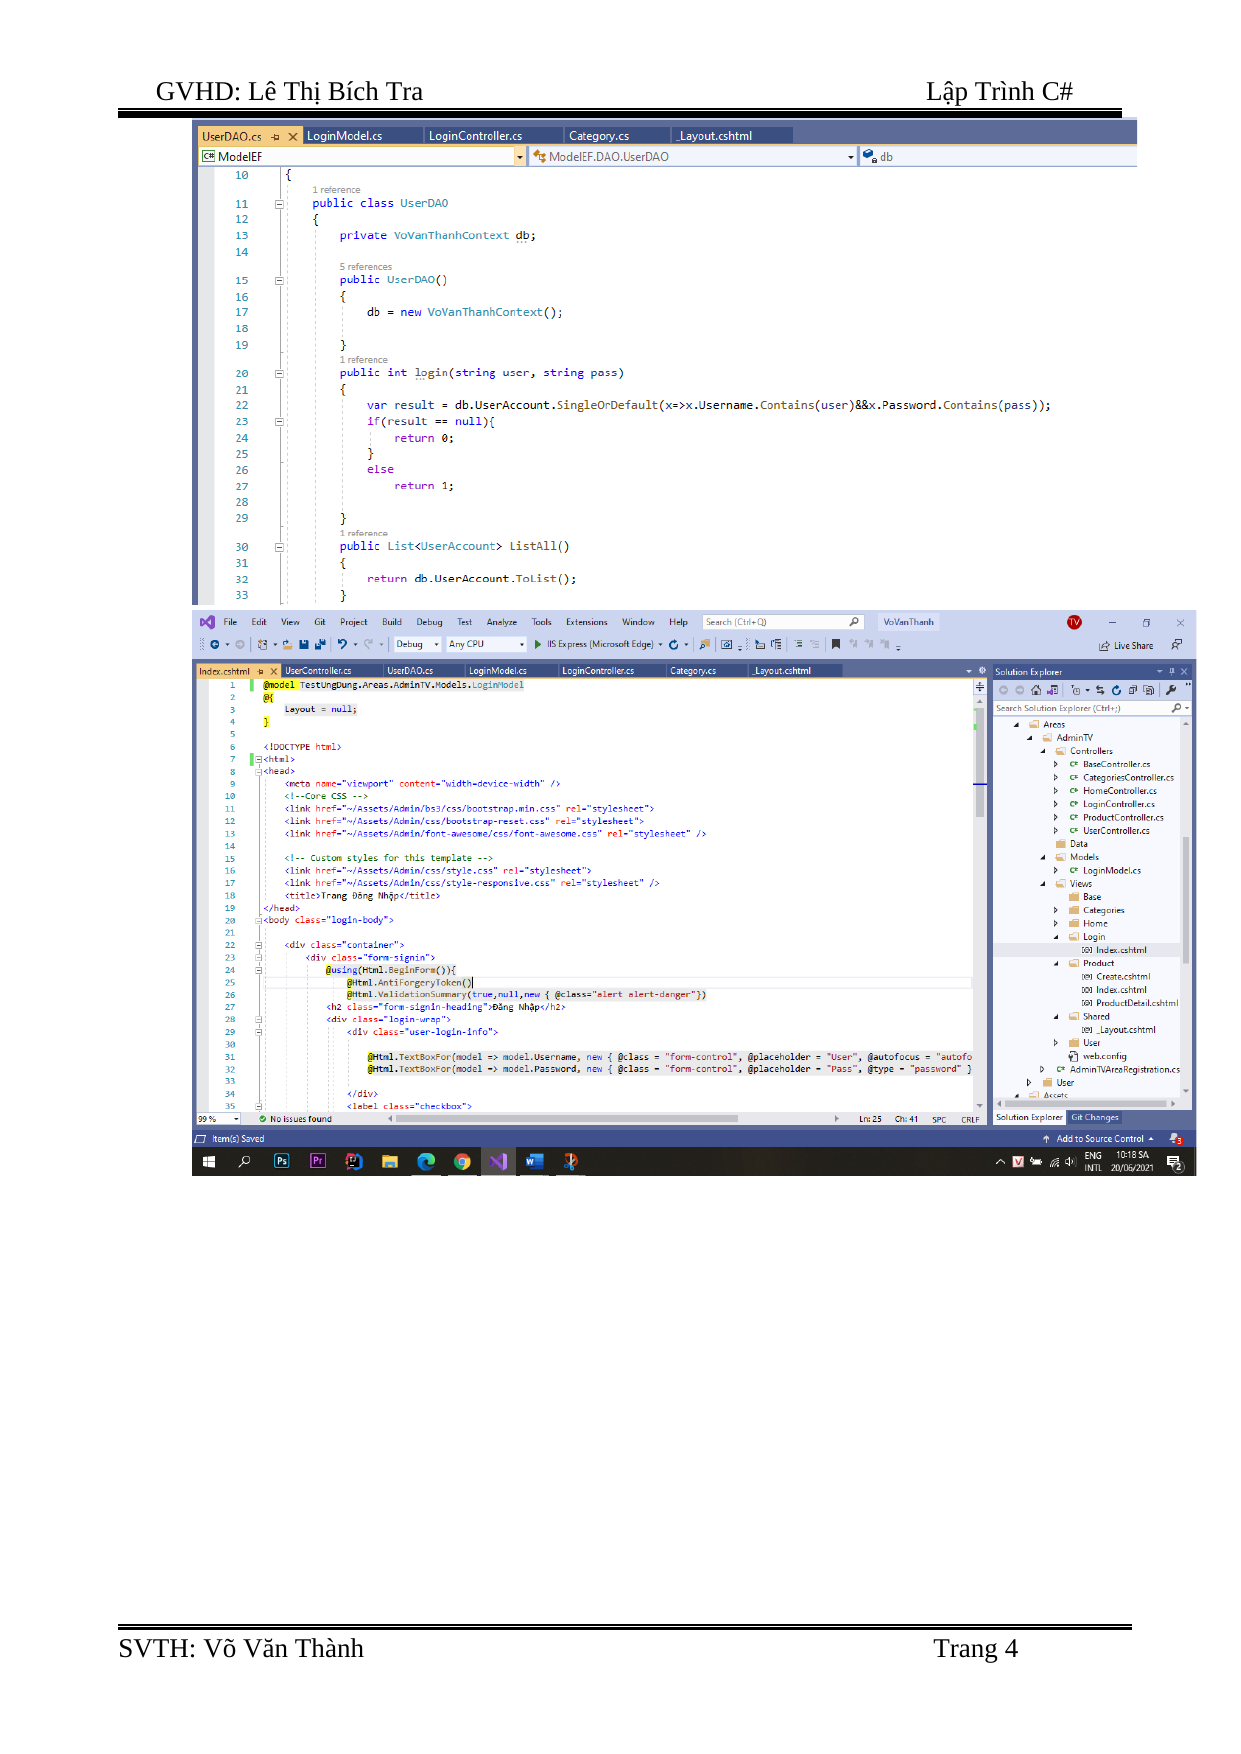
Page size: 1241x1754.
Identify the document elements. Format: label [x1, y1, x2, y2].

picture [192, 610, 1197, 1176]
picture [192, 117, 1138, 605]
